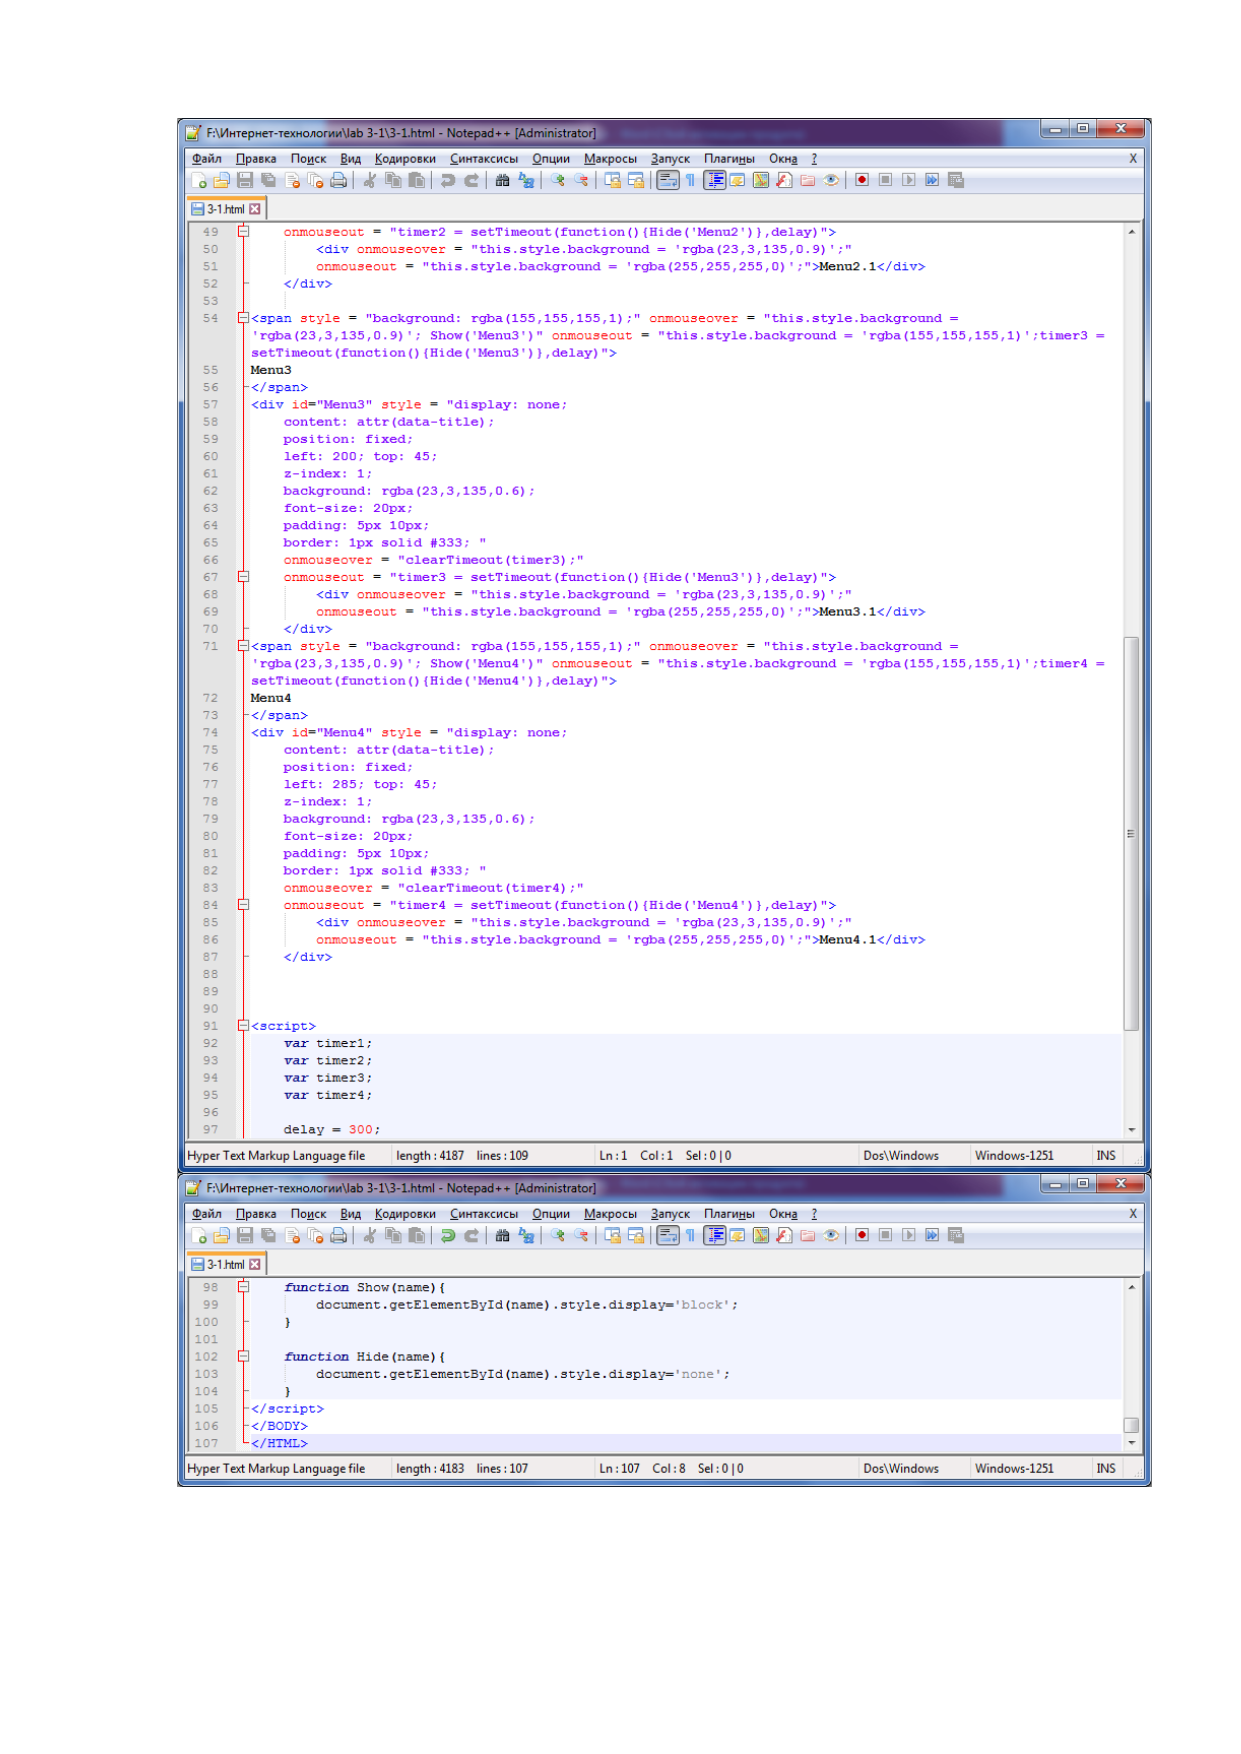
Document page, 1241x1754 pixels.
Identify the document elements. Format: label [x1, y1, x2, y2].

picture [177, 118, 1152, 1487]
